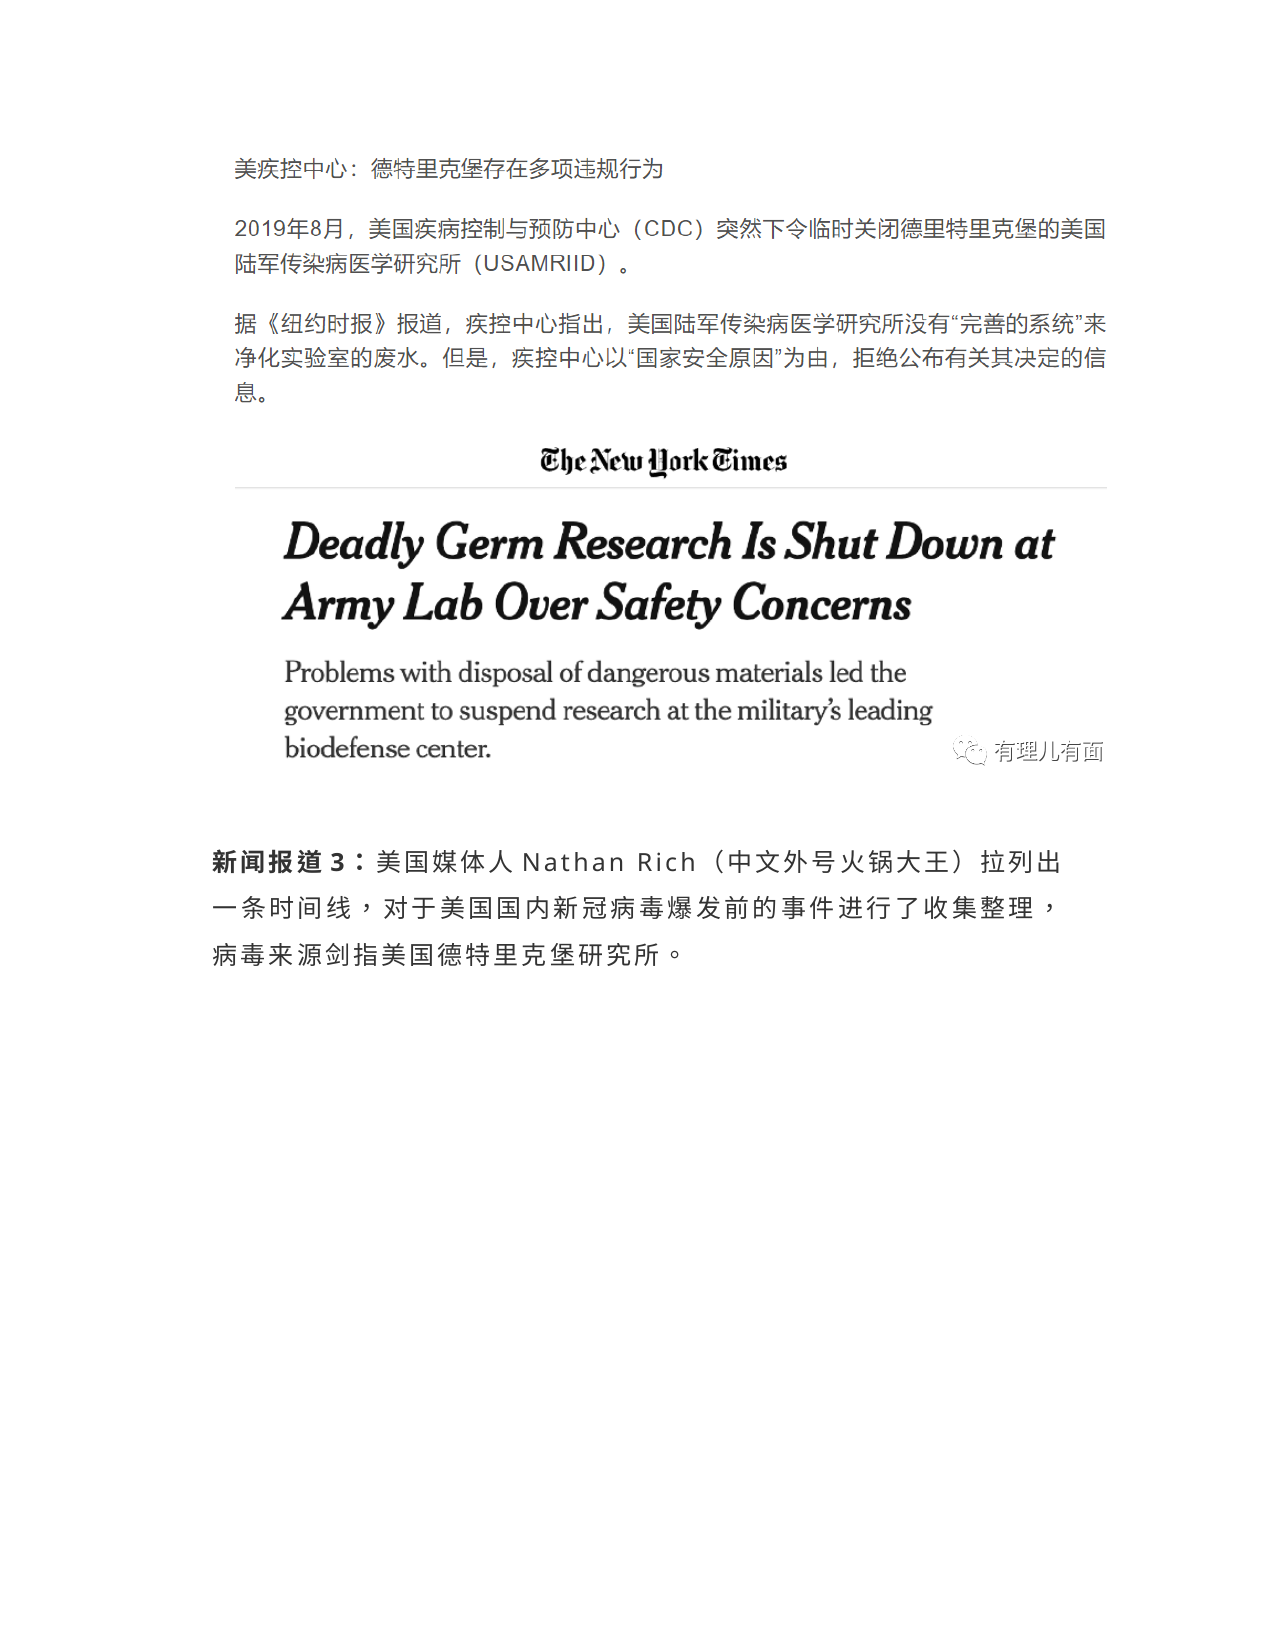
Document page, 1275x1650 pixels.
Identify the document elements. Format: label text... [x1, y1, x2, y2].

picture [231, 150, 1132, 790]
text 新闻报道3：美国媒体人Nathan Rich（中文外号火锅大王）拉列出一条时间线，对于美国国内新冠病毒爆发前的事件进行了收集整理，病毒来源剑指美国德特里克堡研究所。 [212, 832, 1062, 972]
